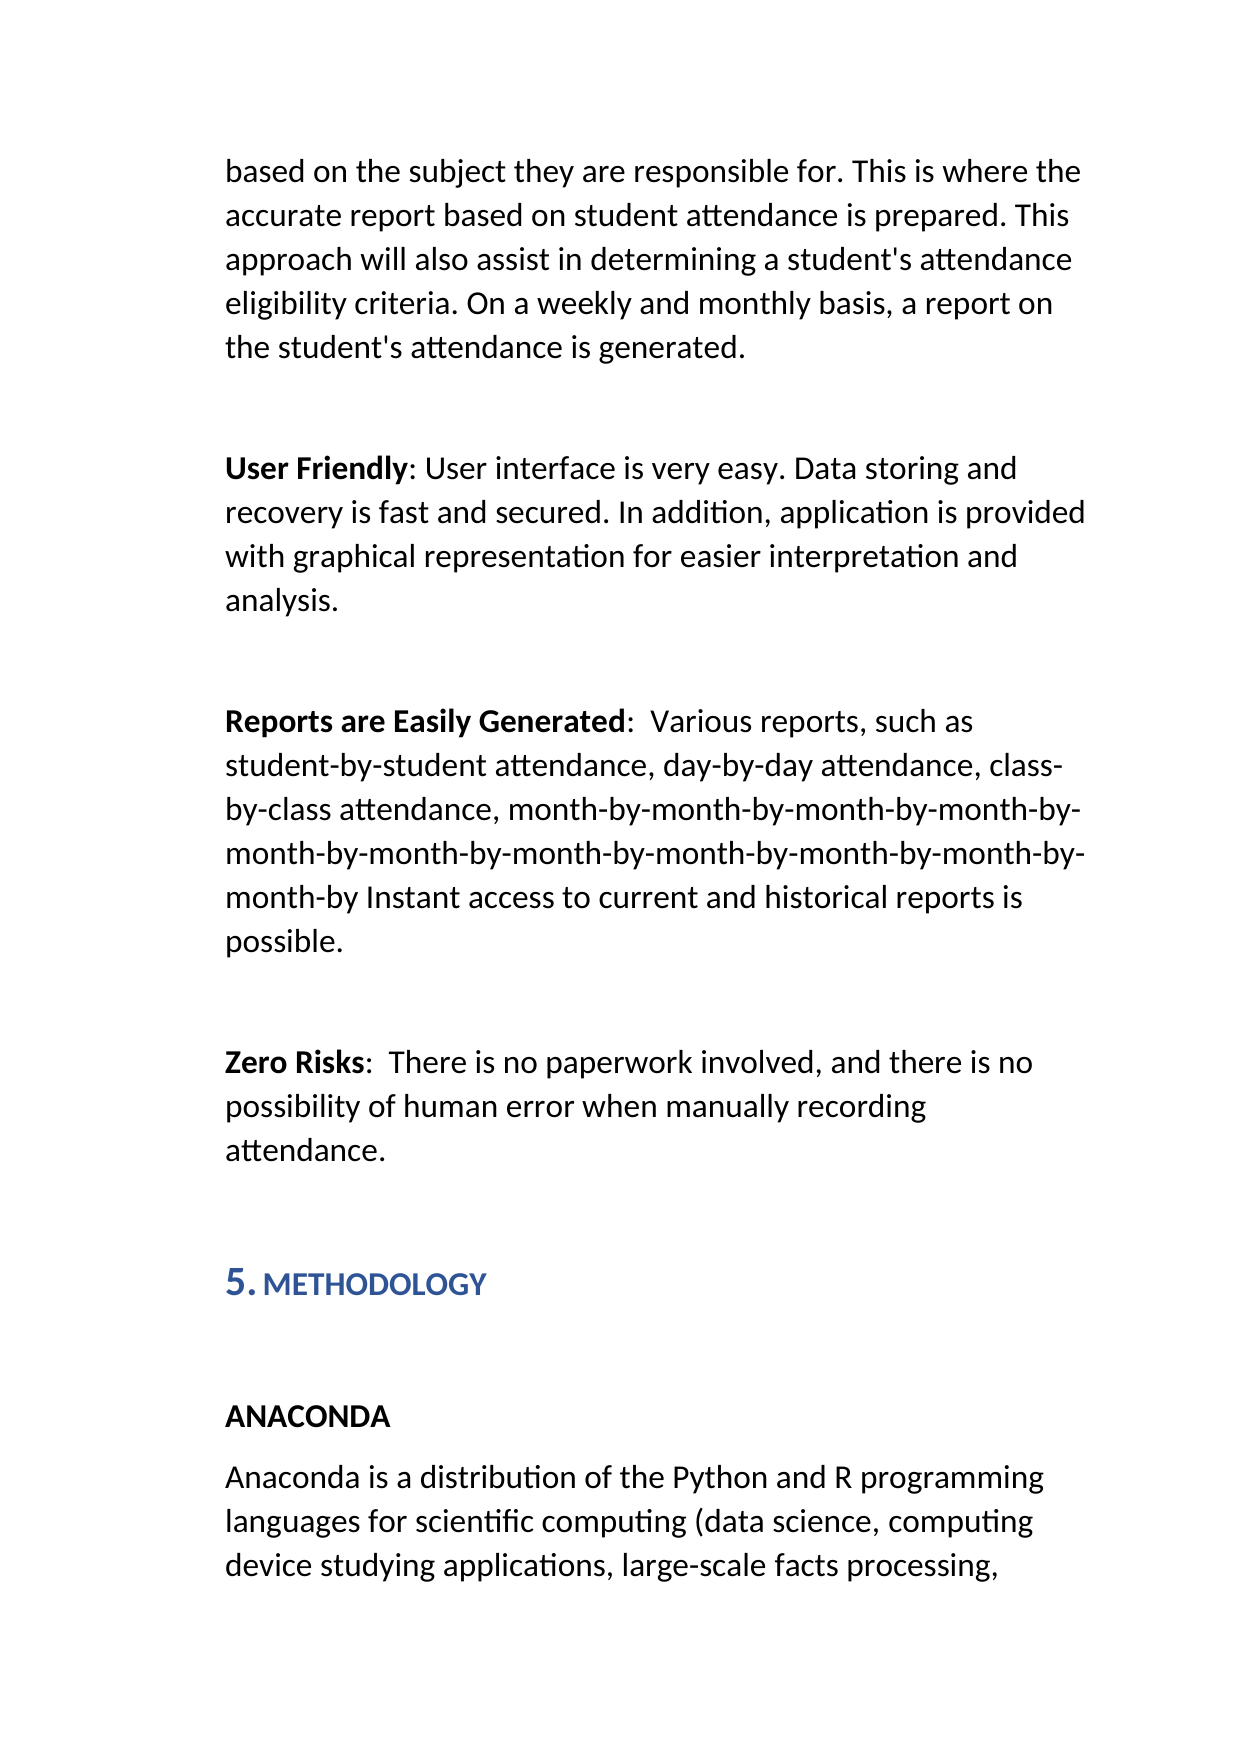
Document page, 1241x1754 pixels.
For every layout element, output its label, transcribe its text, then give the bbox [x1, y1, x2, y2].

text Zero Risks: There is no paperwork involved, and there is no possibility of human error when manually recording attendance. [225, 1041, 1090, 1170]
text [225, 150, 1090, 367]
text ANACONDA [150, 1396, 1090, 1436]
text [225, 1456, 1090, 1585]
subtitle METHODOLOGY [225, 1255, 1090, 1306]
text User Friendly: User interface is very easy. Data storing and recovery is fast and secured. In addition, application is provided with graphical representation for easier interpretation and analysis. [225, 447, 1090, 620]
text Reports are Easily Generated: Various reports, such as student-by-student attendance, day-by-day attendance, class-by-class attendance, month-by-month-by-month-by-month-by-month-by-month-by-month-by-month-by-month-by-month-by-month-by Instant access to current and historical reports is possible. [225, 700, 1090, 961]
